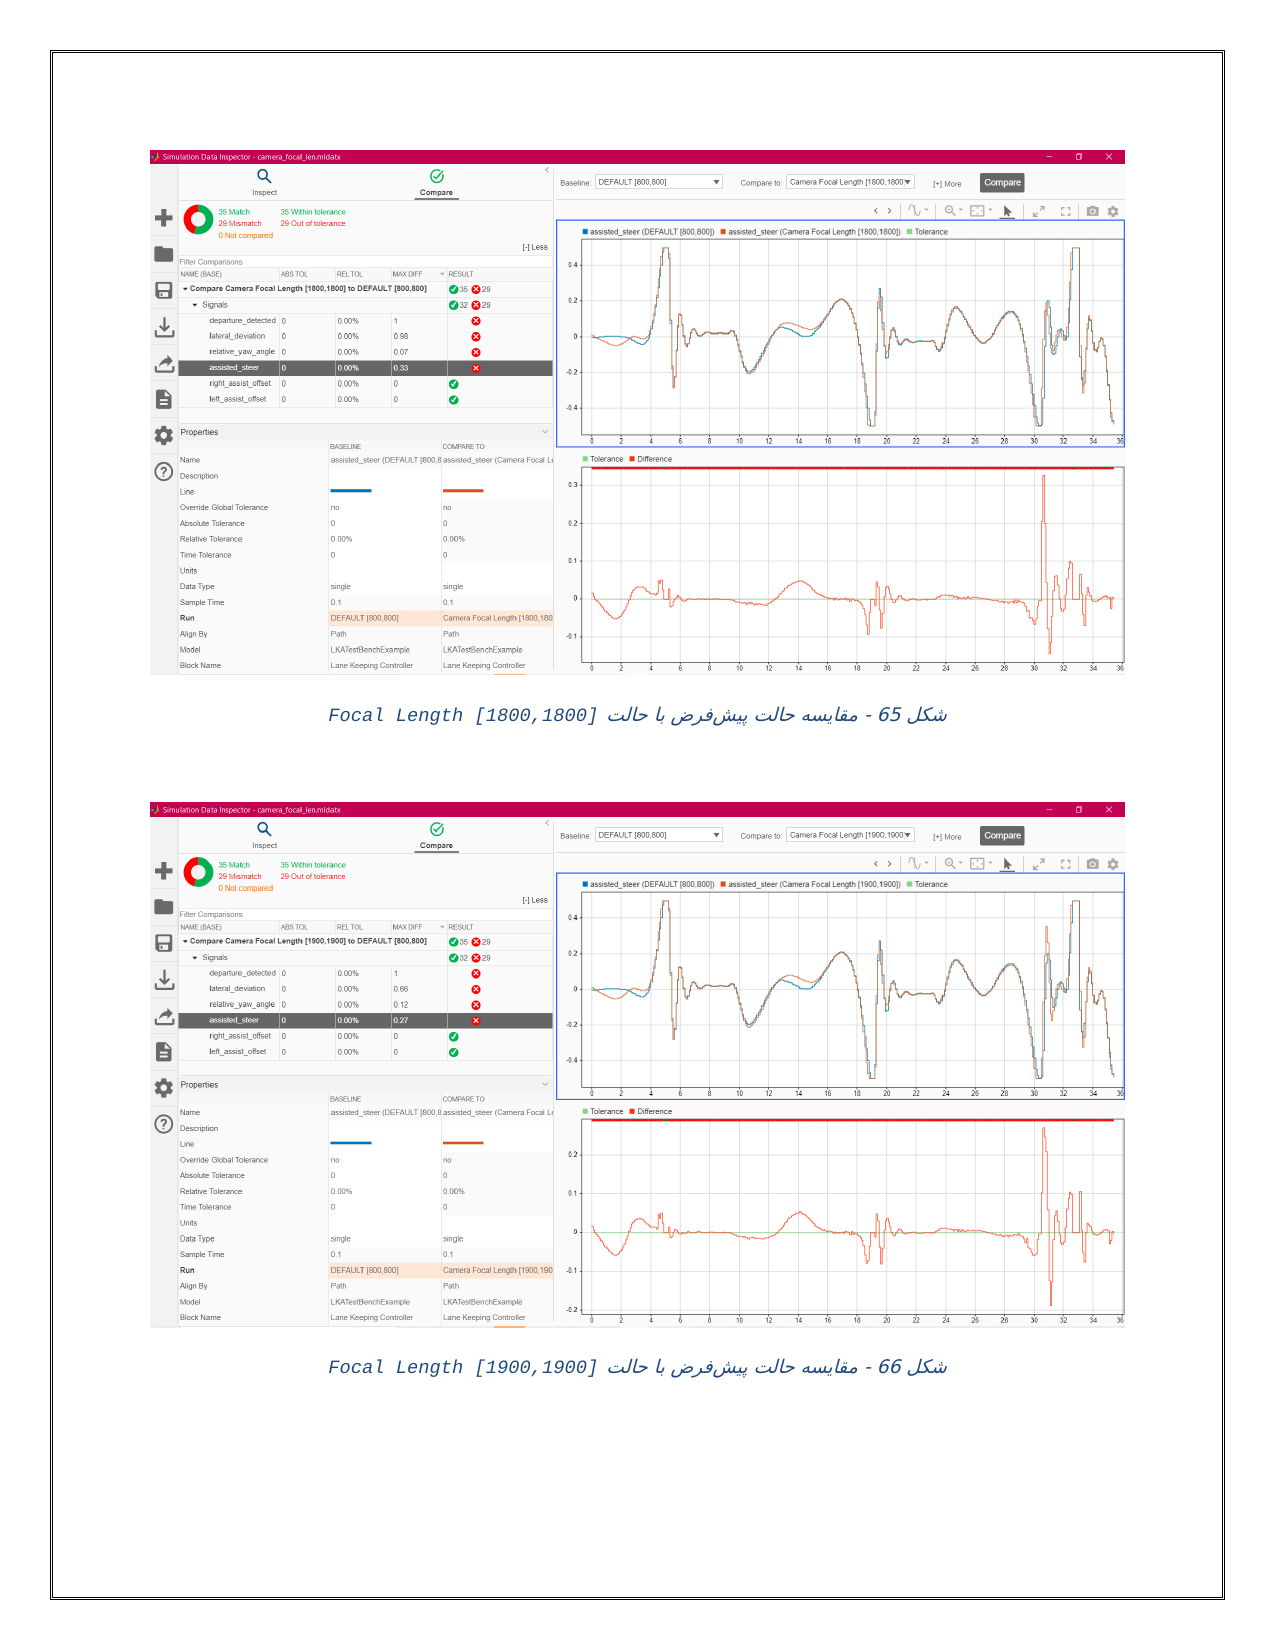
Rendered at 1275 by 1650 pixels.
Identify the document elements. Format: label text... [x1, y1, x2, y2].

picture [150, 150, 1125, 675]
picture [150, 802, 1125, 1328]
text شکل ‌ط‌ط‌ط - مقایسه حالت پیش‌فرض با حالت Focal Length [1800,1800] [150, 704, 1125, 727]
text شکل ‌ي‌ي‌ي - مقایسه حالت پیش‌فرض با حالت Focal Length [1900,1900] [150, 1356, 1125, 1379]
